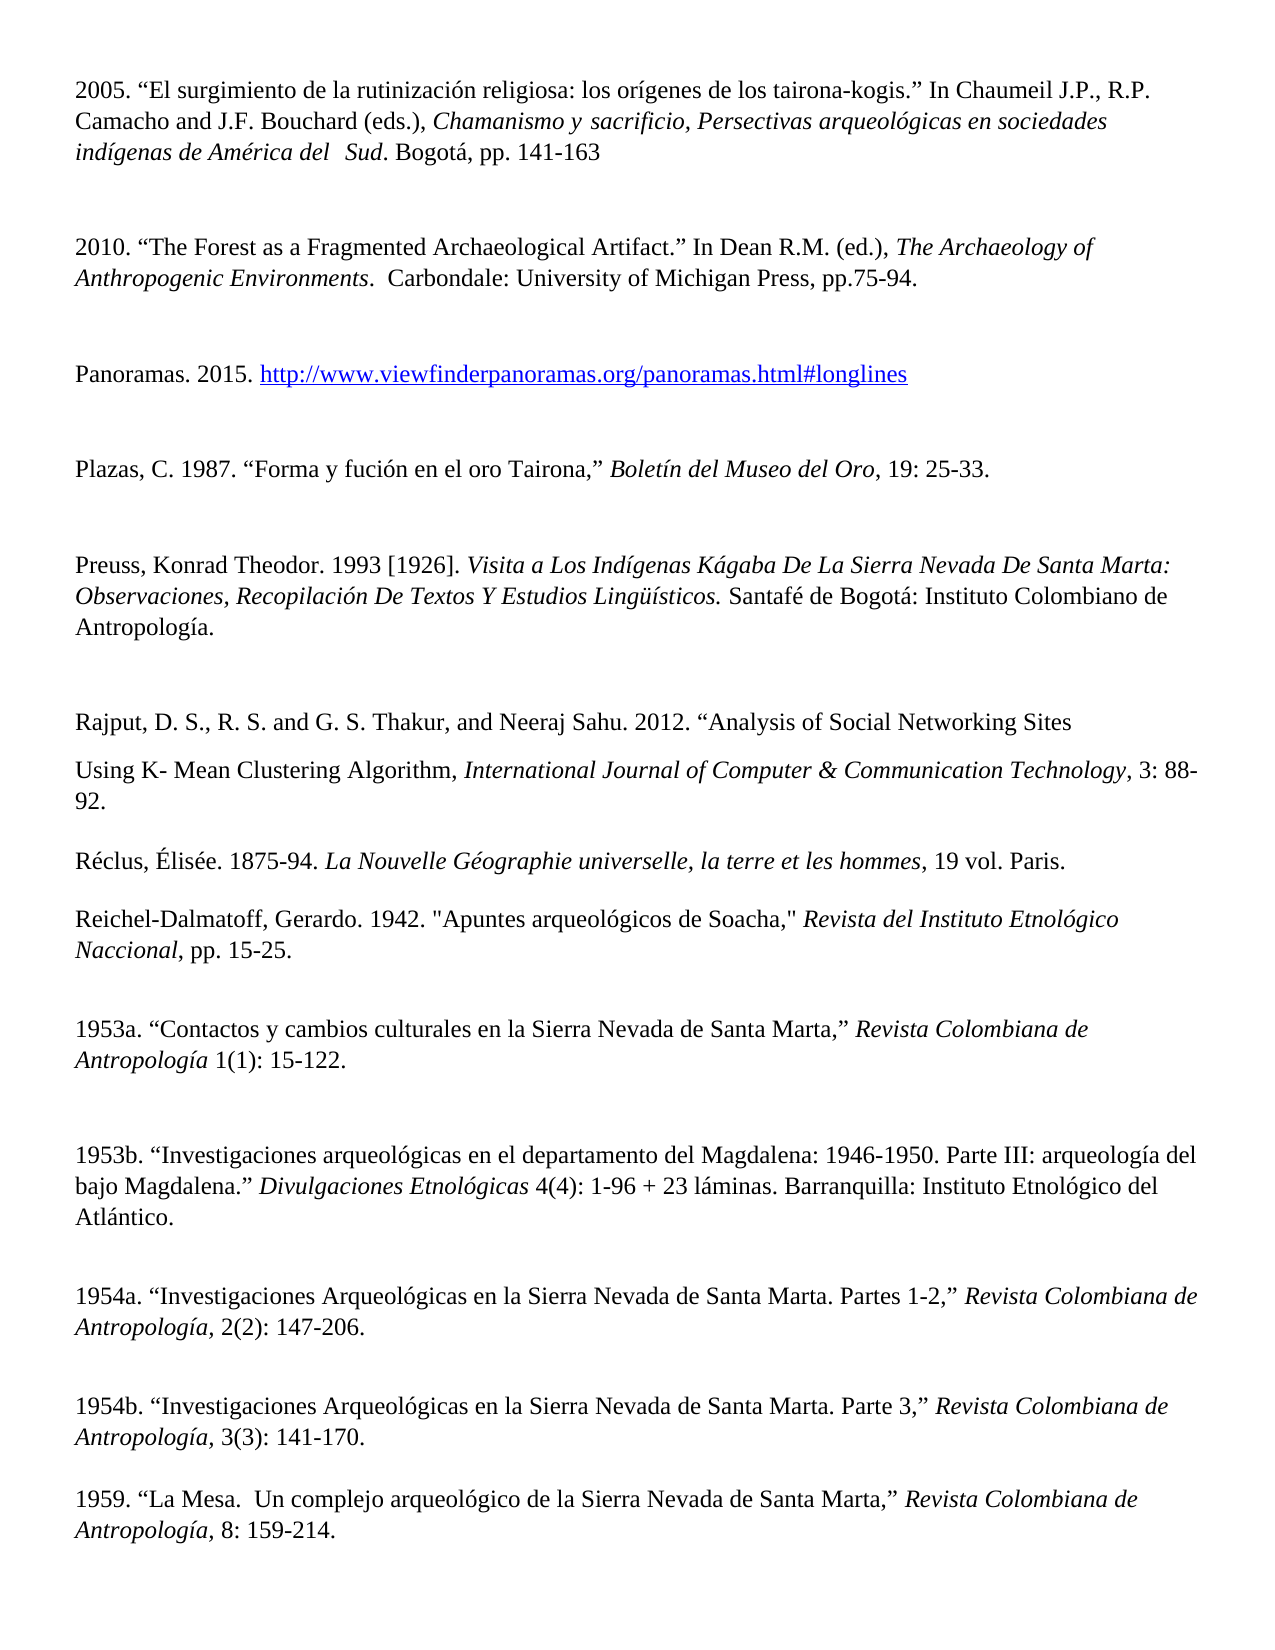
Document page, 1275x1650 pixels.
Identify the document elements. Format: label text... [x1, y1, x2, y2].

text 1953b. “Investigaciones arqueológicas en el departamento del Magdalena: 1946-1950. Parte III: arqueología del bajo Magdalena.” Divulgaciones Etnológicas 4(4): 1-96 + 23 láminas. Barranquilla: Instituto Etnológico del Atlántico. [75, 1140, 1200, 1231]
text Reichel-Dalmatoff, Gerardo. 1942. "Apuntes arqueológicos de Soacha," Revista del Instituto Etnológico Naccional, pp. 15-25. [75, 904, 1200, 964]
text Rajput, D. S., R. S. and G. S. Thakur, and Neeraj Sahu. 2012. “Analysis of Social Networking Sites [75, 707, 1200, 736]
text 1954a. “Investigaciones Arqueológicas en la Sierra Nevada de Santa Marta. Partes 1-2,” Revista Colombiana de Antropología, 2(2): 147-206. [75, 1250, 1200, 1372]
text 2010. “The Forest as a Fragmented Archaeological Artifact.” In Dean R.M. (ed.), The Archaeology of Anthropogenic Environments. Carbondale: University of Michigan Press, pp.75-94. [75, 232, 1200, 292]
text Panoramas. 2015. http://www.viewfinderpanoramas.org/panoramas.html#longlines [75, 359, 1200, 388]
text Using K- Mean Clustering Algorithm, International Journal of Computer & Communication Technology, 3: 88-92. [75, 755, 1200, 815]
text Preuss, Konrad Theodor. 1993 [1926]. Visita a Los Indígenas Kágaba De La Sierra Nevada De Santa Marta: Observaciones, Recopilación De Textos Y Estudios Lingüísticos. Santafé de Bogotá: Instituto Colombiano de Antropología. [75, 550, 1200, 641]
text 1954b. “Investigaciones Arqueológicas en la Sierra Nevada de Santa Marta. Parte 3,” Revista Colombiana de Antropología, 3(3): 141-170. 1959. “La Mesa. Un complejo arqueológico de la Sierra Nevada de Santa Marta,” Revista Colombiana de Antropología, 8: 159-214. [75, 1391, 1200, 1544]
text 1953a. “Contactos y cambios culturales en la Sierra Nevada de Santa Marta,” Revista Colombiana de Antropología 1(1): 15-122. [75, 983, 1200, 1074]
text Réclus, Élisée. 1875-94. La Nouvelle Géographie universelle, la terre et les hommes, 19 vol. Paris. [75, 846, 1200, 875]
text Plazas, C. 1987. “Forma y fución en el oro Tairona,” Boletín del Museo del Oro, 19: 25-33. [75, 454, 1200, 483]
text 2005. “El surgimiento de la rutinización religiosa: los orígenes de los tairona-kogis.” In Chaumeil J.P., R.P. Camacho and J.F. Bouchard (eds.), Chamanismo y sacrificio, Persectivas arqueológicas en sociedades indígenas de América del Sud. Bogotá, pp. 141-163 [75, 75, 1200, 166]
